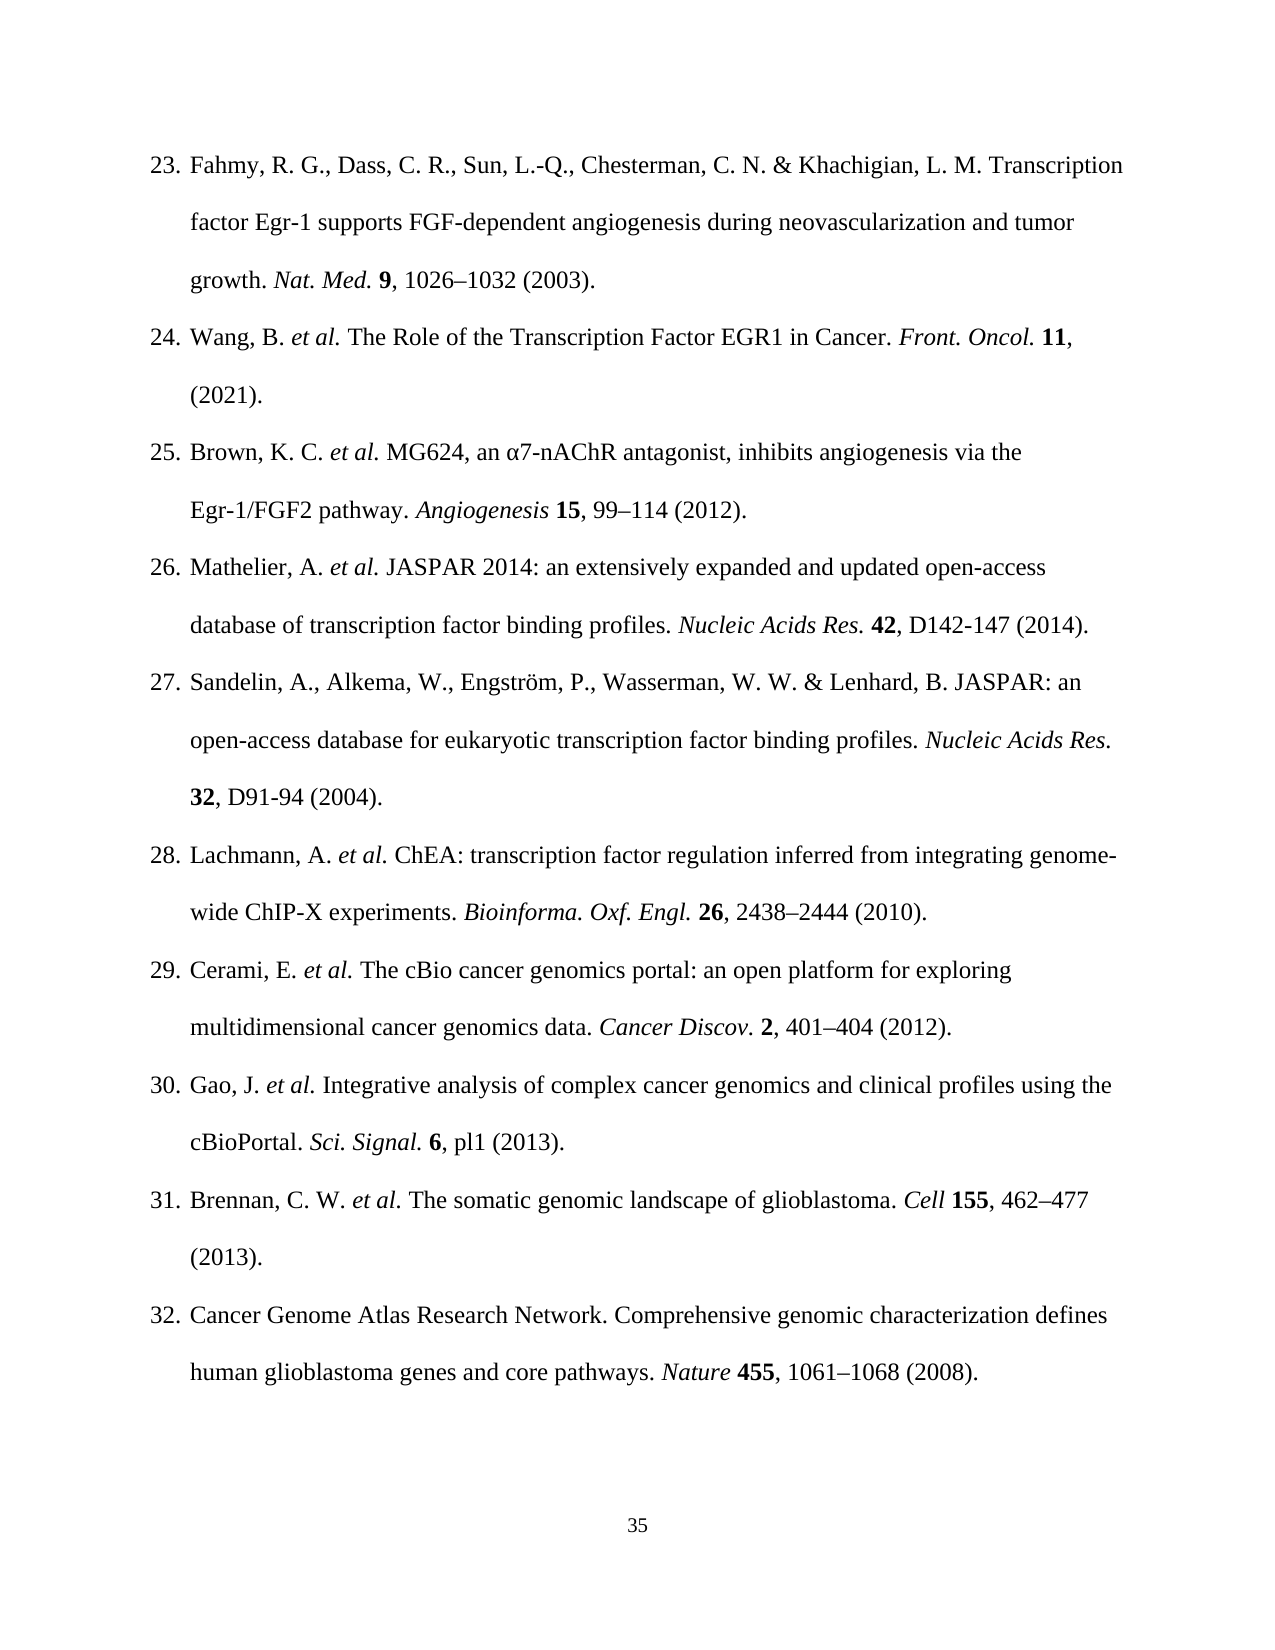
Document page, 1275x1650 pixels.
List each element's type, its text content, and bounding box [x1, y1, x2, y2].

text 26. Mathelier, A. et al. JASPAR 2014: an extensively expanded and updated open-access database of transcription factor binding profiles. Nucleic Acids Res. 42, D142-147 (2014). [150, 552, 1125, 639]
text 27. Sandelin, A., Alkema, W., Engström, P., Wasserman, W. W. & Lenhard, B. JASPAR: an open-access database for eukaryotic transcription factor binding profiles. Nucleic Acids Res. 32, D91-94 (2004). [150, 667, 1125, 811]
text 28. Lachmann, A. et al. ChEA: transcription factor regulation inferred from integrating genome-wide ChIP-X experiments. Bioinforma. Oxf. Engl. 26, 2438–2444 (2010). [150, 840, 1125, 926]
text 25. Brown, K. C. et al. MG624, an α7-nAChR antagonist, inhibits angiogenesis via the Egr-1/FGF2 pathway. Angiogenesis 15, 99–114 (2012). [150, 437, 1125, 524]
text 29. Cerami, E. et al. The cBio cancer genomics portal: an open platform for exploring multidimensional cancer genomics data. Cancer Discov. 2, 401–404 (2012). [150, 955, 1125, 1041]
text 32. Cancer Genome Atlas Research Network. Comprehensive genomic characterization defines human glioblastoma genes and core pathways. Nature 455, 1061–1068 (2008). [150, 1300, 1125, 1386]
text 23. Fahmy, R. G., Dass, C. R., Sun, L.-Q., Chesterman, C. N. & Khachigian, L. M. Transcription factor Egr-1 supports FGF-dependent angiogenesis during neovascularization and tumor growth. Nat. Med. 9, 1026–1032 (2003). [150, 150, 1125, 294]
text 30. Gao, J. et al. Integrative analysis of complex cancer genomics and clinical profiles using the cBioPortal. Sci. Signal. 6, pl1 (2013). [150, 1070, 1125, 1156]
text 31. Brennan, C. W. et al. The somatic genomic landscape of glioblastoma. Cell 155, 462–477 (2013). [150, 1185, 1125, 1271]
text 24. Wang, B. et al. The Role of the Transcription Factor EGR1 in Cancer. Front. Oncol. 11, (2021). [150, 322, 1125, 409]
